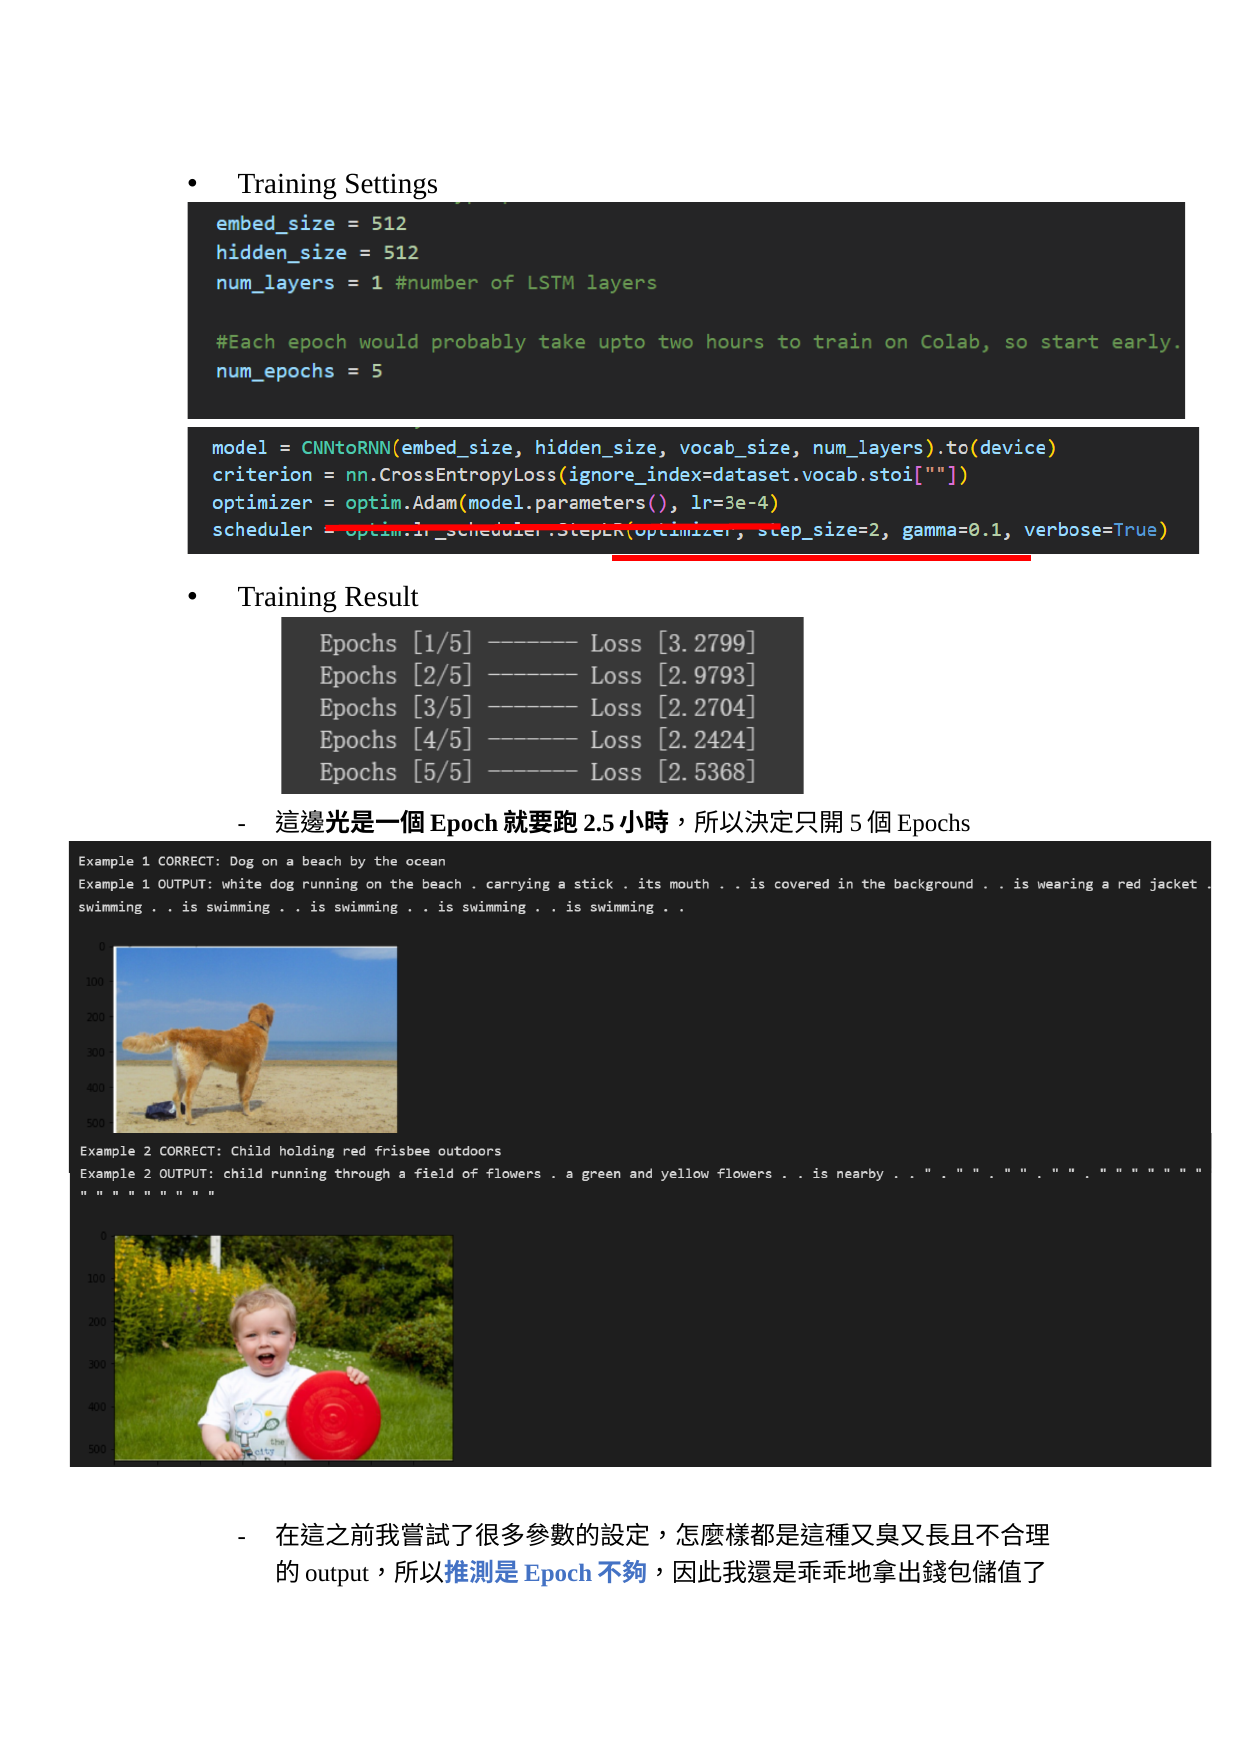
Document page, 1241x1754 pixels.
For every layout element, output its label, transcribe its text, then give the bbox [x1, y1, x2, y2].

list 這邊光是一個Epoch就要跑2.5小時，所以決定只開5個Epochs [237, 802, 1053, 839]
picture [187, 202, 1186, 419]
picture [187, 427, 1200, 554]
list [237, 1514, 1053, 1589]
picture [68, 841, 1212, 1467]
list Training Settings [187, 164, 1053, 202]
picture [281, 617, 804, 794]
list Training Result [187, 577, 1053, 614]
